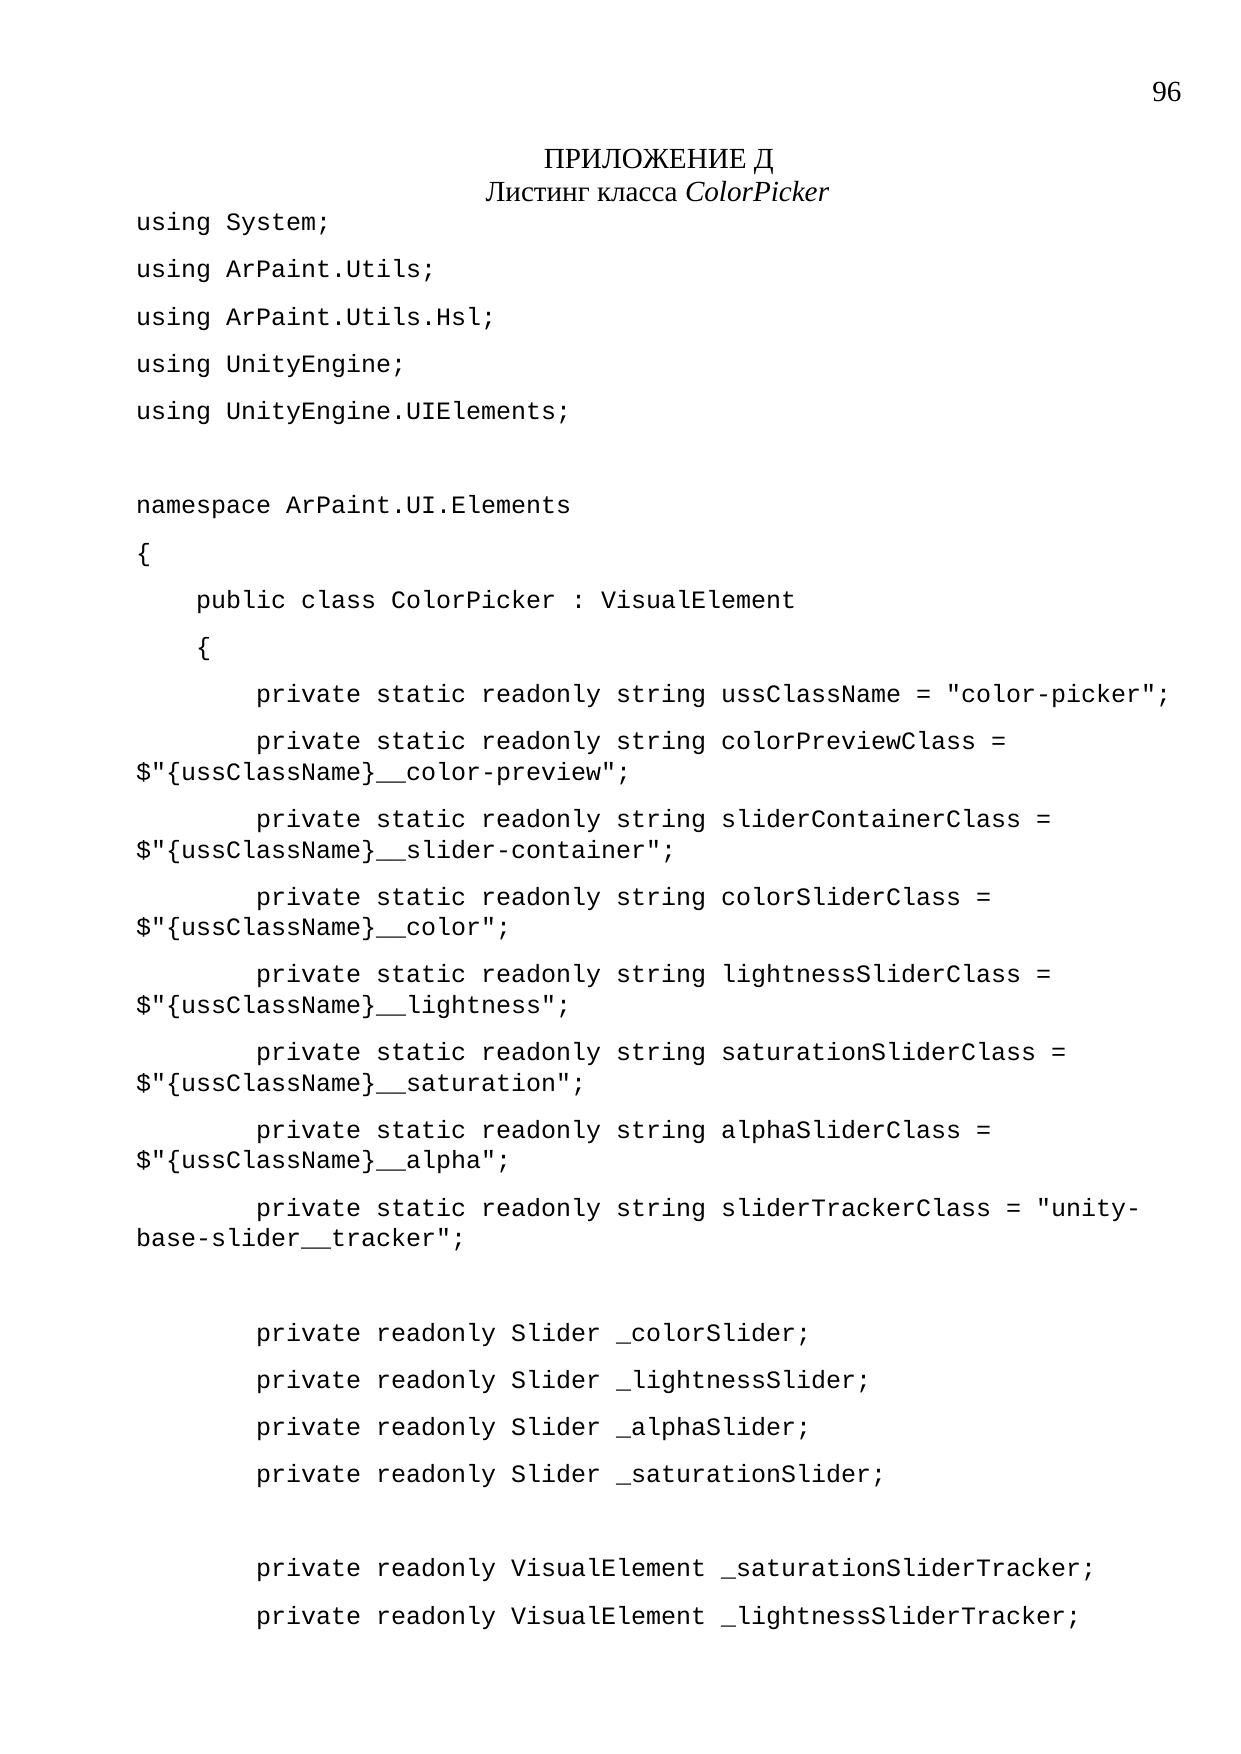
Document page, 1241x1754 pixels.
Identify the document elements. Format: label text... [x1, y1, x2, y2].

text using System; [136, 210, 1181, 238]
text private static readonly string colorPreviewClass = $"{ussClassName}__color-preview"; [136, 729, 1181, 788]
text namespace ArPaint.UI.Elements [136, 493, 1181, 521]
text private static readonly string saturationSliderClass = $"{ussClassName}__saturation"; [136, 1040, 1181, 1099]
text { [136, 540, 1181, 568]
text private readonly Slider _saturationSlider; [136, 1462, 1181, 1490]
text using UnityEngine.UIElements; [136, 399, 1181, 427]
text using ArPaint.Utils; [136, 257, 1181, 285]
text private readonly VisualElement _saturationSliderTracker; [136, 1556, 1181, 1584]
text using UnityEngine; [136, 351, 1181, 380]
text private static readonly string alphaSliderClass = $"{ussClassName}__alpha"; [136, 1117, 1181, 1176]
text private static readonly string lightnessSliderClass = $"{ussClassName}__lightness"; [136, 962, 1181, 1021]
text private static readonly string sliderTrackerClass = "unity-base-slider__tracker"; [136, 1195, 1181, 1254]
text private static readonly string sliderContainerClass = $"{ussClassName}__slider-container"; [136, 807, 1181, 866]
text private readonly Slider _lightnessSlider; [136, 1367, 1181, 1396]
text ПРИЛОЖЕНИЕ Д [136, 141, 1181, 174]
text private static readonly string ussClassName = "color-picker"; [136, 682, 1181, 710]
text using ArPaint.Utils.Hsl; [136, 304, 1181, 333]
text private readonly Slider _colorSlider; [136, 1320, 1181, 1348]
text { [136, 634, 1181, 663]
text private static readonly string colorSliderClass = $"{ussClassName}__color"; [136, 884, 1181, 943]
text public class ColorPicker : VisualElement [136, 587, 1181, 616]
text private readonly Slider _alphaSlider; [136, 1414, 1181, 1443]
text private readonly VisualElement _lightnessSliderTracker; [136, 1603, 1181, 1632]
text Листинг класса ColorPicker [136, 174, 1181, 208]
